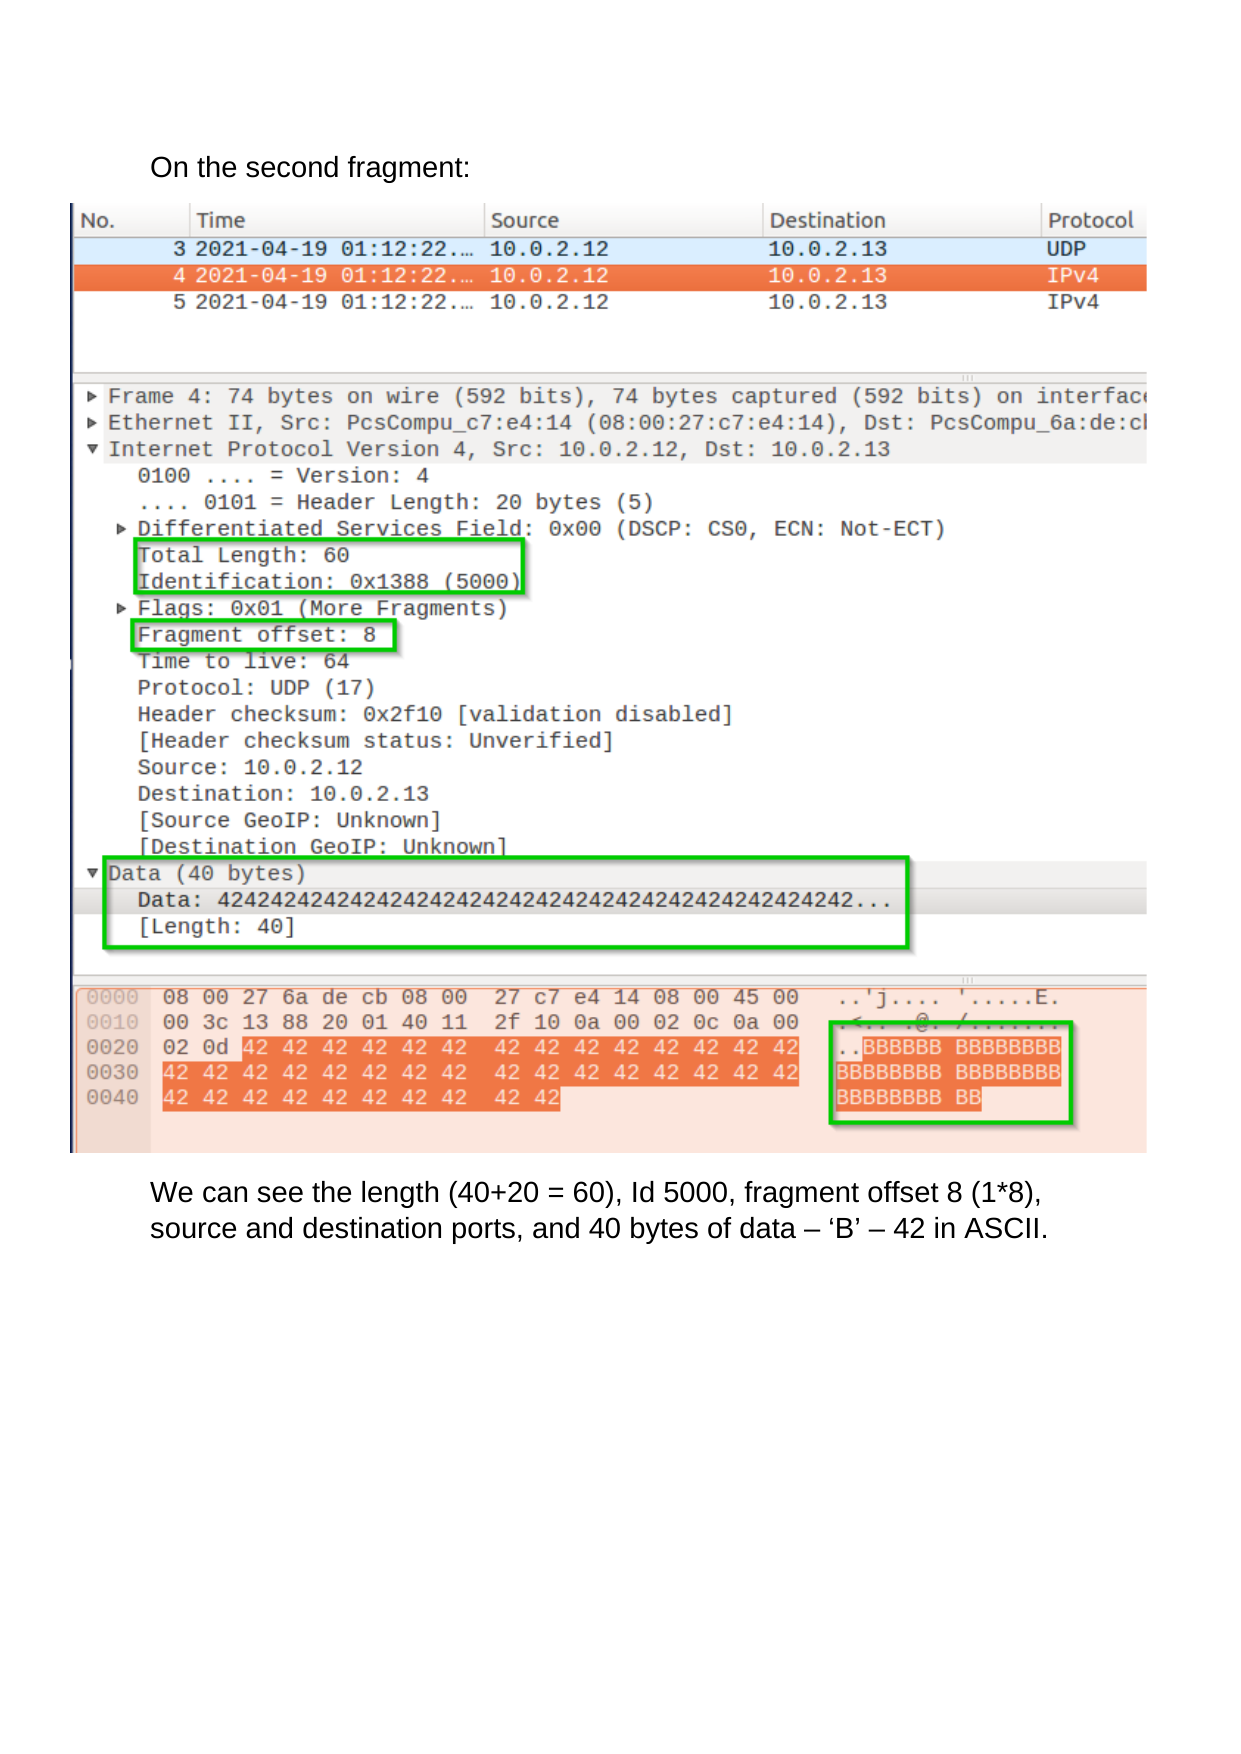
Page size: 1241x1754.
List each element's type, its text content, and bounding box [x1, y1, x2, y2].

text On the second fragment: [150, 150, 1090, 183]
picture [70, 203, 1147, 1153]
text We can see the length (40+20 = 60), Id 5000, fragment offset 8 (1*8), source and destination ports, and 40 bytes of data – ‘B’ – 42 in ASCII. [150, 1153, 1090, 1244]
